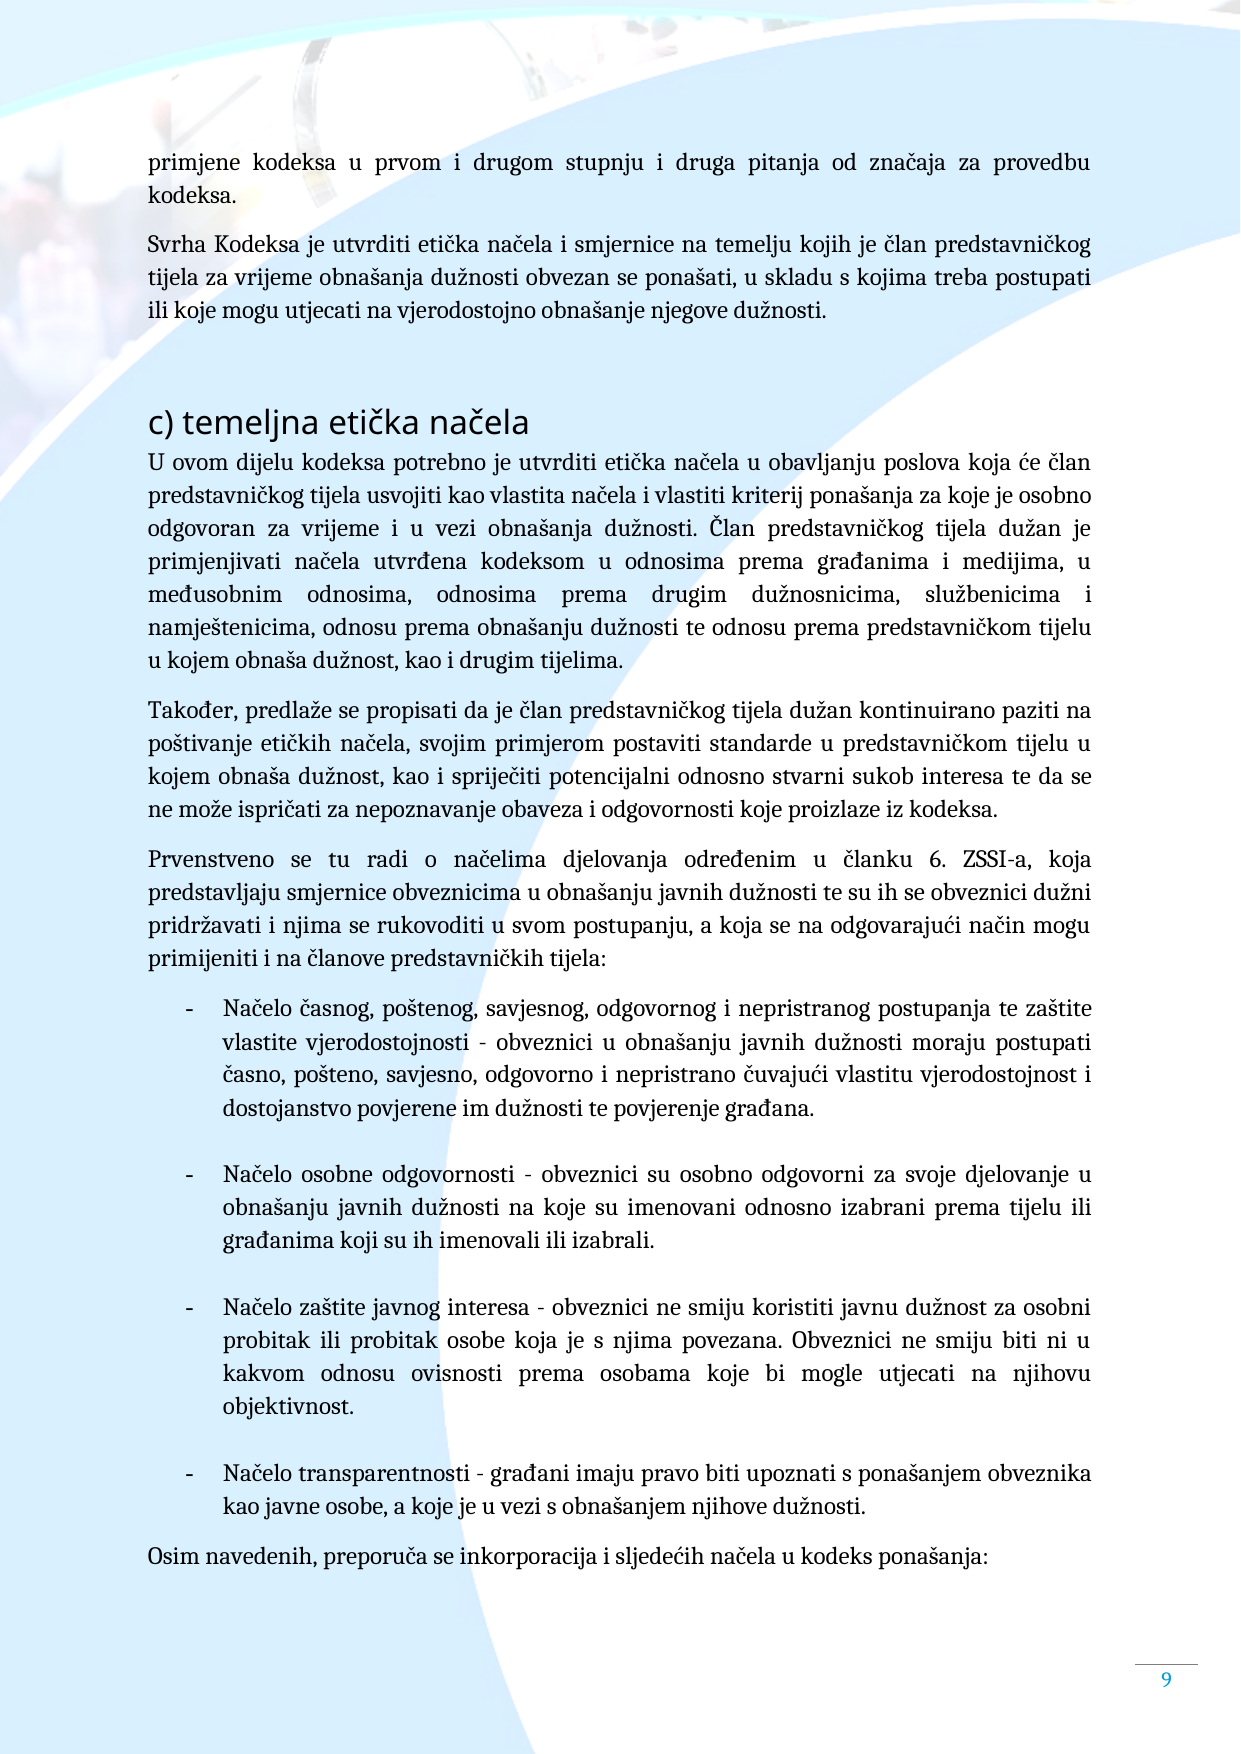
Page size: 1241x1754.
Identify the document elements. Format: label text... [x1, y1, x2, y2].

list Načelo transparentnosti - građani imaju pravo biti upoznati s ponašanjem obveznika kao javne osobe, a koje je u vezi s obnašanjem njihove dužnosti. [185, 1458, 1093, 1521]
text Prvenstveno se tu radi o načelima djelovanja određenim u članku 6. ZSSI-a, koja predstavljaju smjernice obveznicima u obnašanju javnih dužnosti te su ih se obveznici dužni pridržavati i njima se rukovoditi u svom postupanju, a koja se na odgovarajući način mogu primijeniti i na članove predstavničkih tijela: [148, 845, 1093, 973]
text Svrha Kodeksa je utvrditi etička načela i smjernice na temelju kojih je član predstavničkog tijela za vrijeme obnašanja dužnosti obvezan se ponašati, u skladu s kojima treba postupati ili koje mogu utjecati na vjerodostojno obnašanje njegove dužnosti. [148, 230, 1093, 325]
list Načelo časnog, poštenog, savjesnog, odgovornog i nepristranog postupanja te zaštite vlastite vjerodostojnosti - obveznici u obnašanju javnih dužnosti moraju postupati časno, pošteno, savjesno, odgovorno i nepristrano čuvajući vlastitu vjerodostojnost i dostojanstvo povjerene im dužnosti te povjerenje građana. [185, 993, 1093, 1122]
subtitle c) temeljna etička načela [148, 399, 1093, 444]
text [148, 148, 1093, 209]
list Načelo osobne odgovornosti - obveznici su osobno odgovorni za svoje djelovanje u obnašanju javnih dužnosti na koje su imenovani odnosno izabrani prema tijelu ili građanima koji su ih imenovali ili izabrali. [185, 1159, 1093, 1255]
list Načelo zaštite javnog interesa - obveznici ne smiju koristiti javnu dužnost za osobni probitak ili probitak osobe koja je s njima povezana. Obveznici ne smiju biti ni u kakvom odnosu ovisnosti prema osobama koje bi mogle utjecati na njihovu objektivnost. [185, 1292, 1093, 1421]
text U ovom dijelu kodeksa potrebno je utvrditi etička načela u obavljanju poslova koja će član predstavničkog tijela usvojiti kao vlastita načela i vlastiti kriterij ponašanja za koje je osobno odgovoran za vrijeme i u vezi obnašanja dužnosti. Član predstavničkog tijela dužan je primjenjivati načela utvrđena kodeksom u odnosima prema građanima i medijima, u međusobnim odnosima, odnosima prema drugim dužnosnicima, službenicima i namještenicima, odnosu prema obnašanju dužnosti te odnosu prema predstavničkom tijelu u kojem obnaša dužnost, kao i drugim tijelima. [148, 448, 1093, 675]
text Osim navedenih, preporuča se inkorporacija i sljedećih načela u kodeks ponašanja: [148, 1542, 1093, 1571]
text Također, predlaže se propisati da je član predstavničkog tijela dužan kontinuirano paziti na poštivanje etičkih načela, svojim primjerom postaviti standarde u predstavničkom tijelu u kojem obnaša dužnost, kao i spriječiti potencijalni odnosno stvarni sukob interesa te da se ne može ispričati za nepoznavanje obaveza i odgovornosti koje proizlaze iz kodeksa. [148, 696, 1093, 824]
